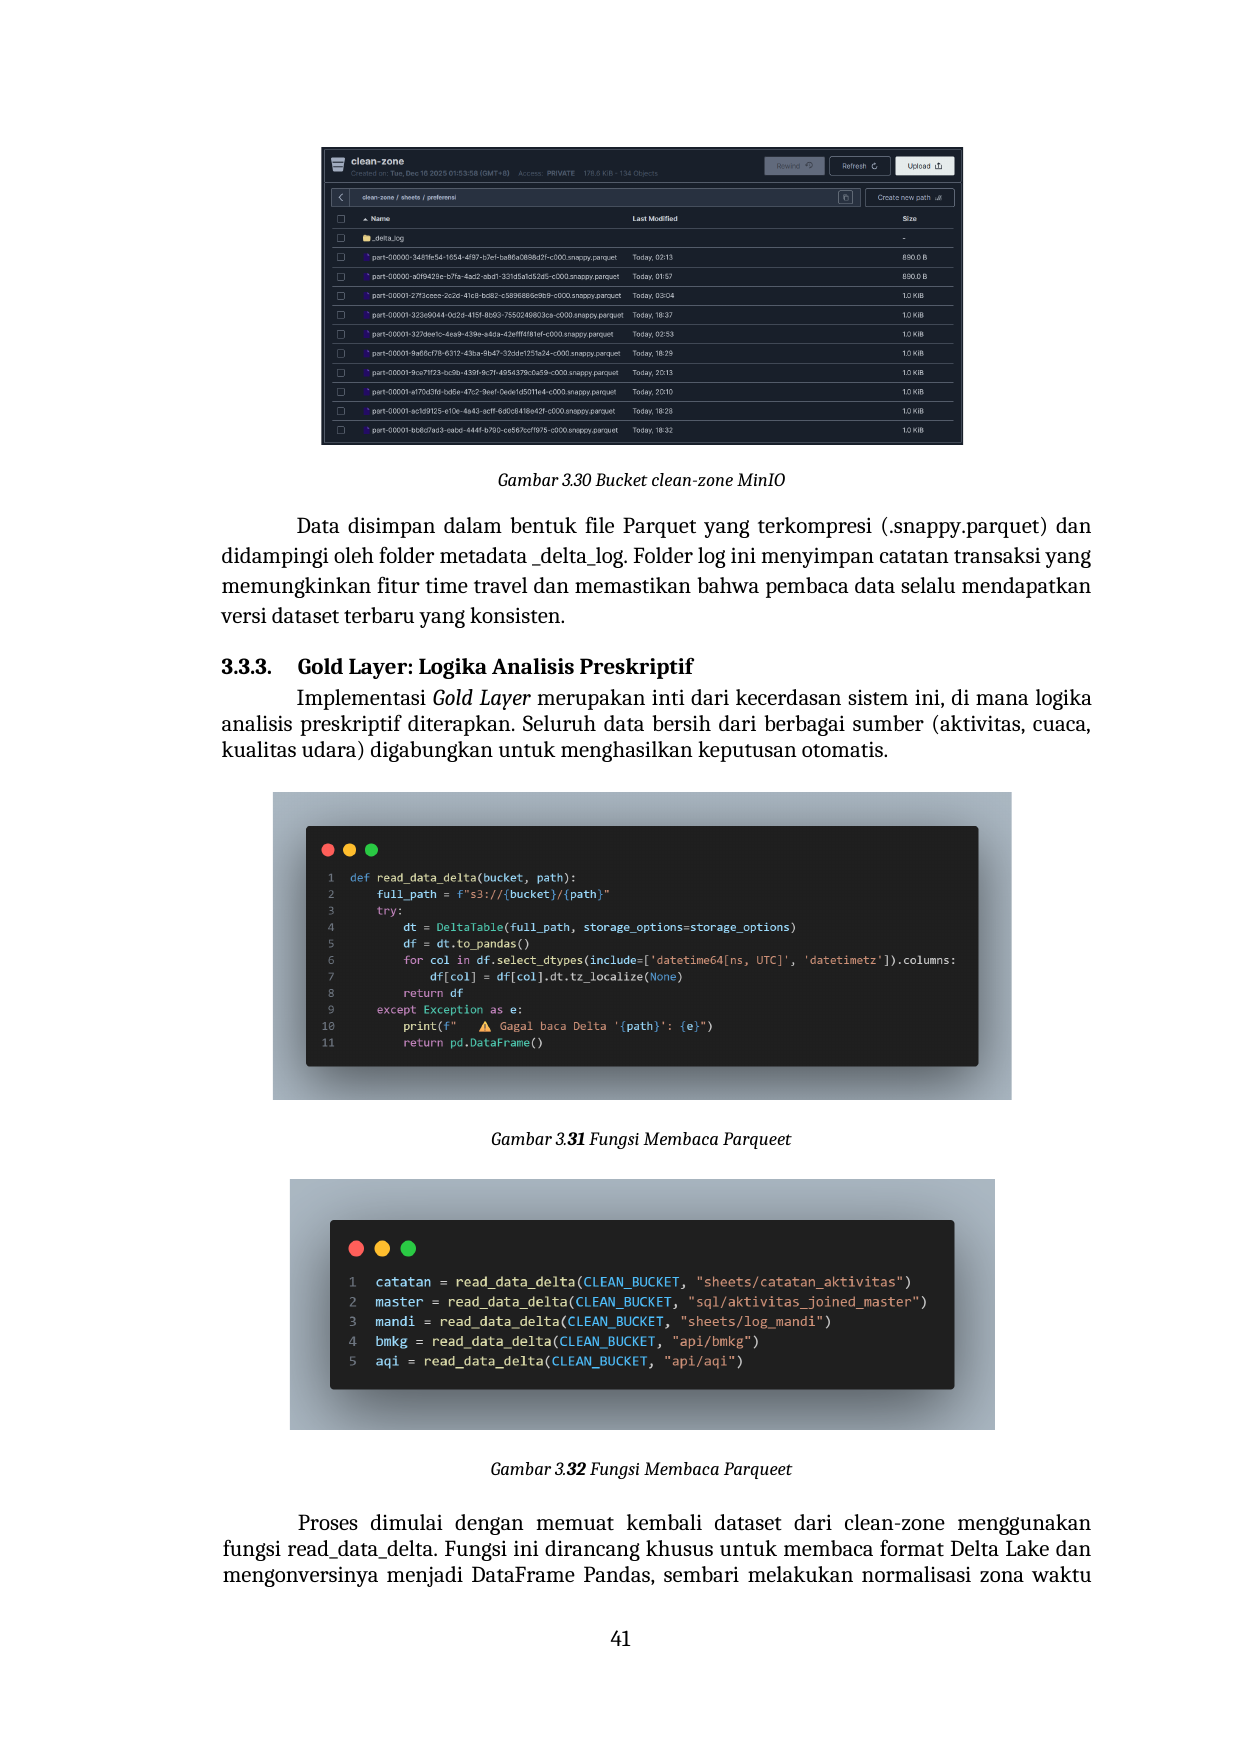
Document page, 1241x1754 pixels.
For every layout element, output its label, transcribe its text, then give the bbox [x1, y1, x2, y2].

text Implementasi Gold Layer merupakan inti dari kecerdasan sistem ini, di mana logika analisis preskriptif diterapkan. Seluruh data bersih dari berbagai sumber (aktivitas, cuaca, kualitas udara) digabungkan untuk menghasilkan keputusan otomatis. [221, 684, 1093, 763]
text Gambar 3.30 Bucket clean-zone MinIO [192, 470, 1093, 492]
picture [272, 792, 1012, 1100]
picture [289, 1179, 995, 1430]
picture [321, 147, 964, 445]
text Data disimpan dalam bentuk file Parquet yang terkompresi (.snappy.parquet) dan didampingi oleh folder metadata _delta_log. Folder log ini menyimpan catatan transaksi yang memungkinkan fitur time travel dan memastikan bahwa pembaca data selalu mendapatkan versi dataset terbaru yang konsisten. [221, 512, 1093, 629]
text Gambar 3.32 Fungsi Membaca Parqueet [192, 1459, 1093, 1480]
text Gambar 3.31 Fungsi Membaca Parqueet [192, 1128, 1093, 1150]
subtitle Gold Layer: Logika Analisis Preskriptif [192, 654, 1093, 680]
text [223, 1509, 1093, 1588]
